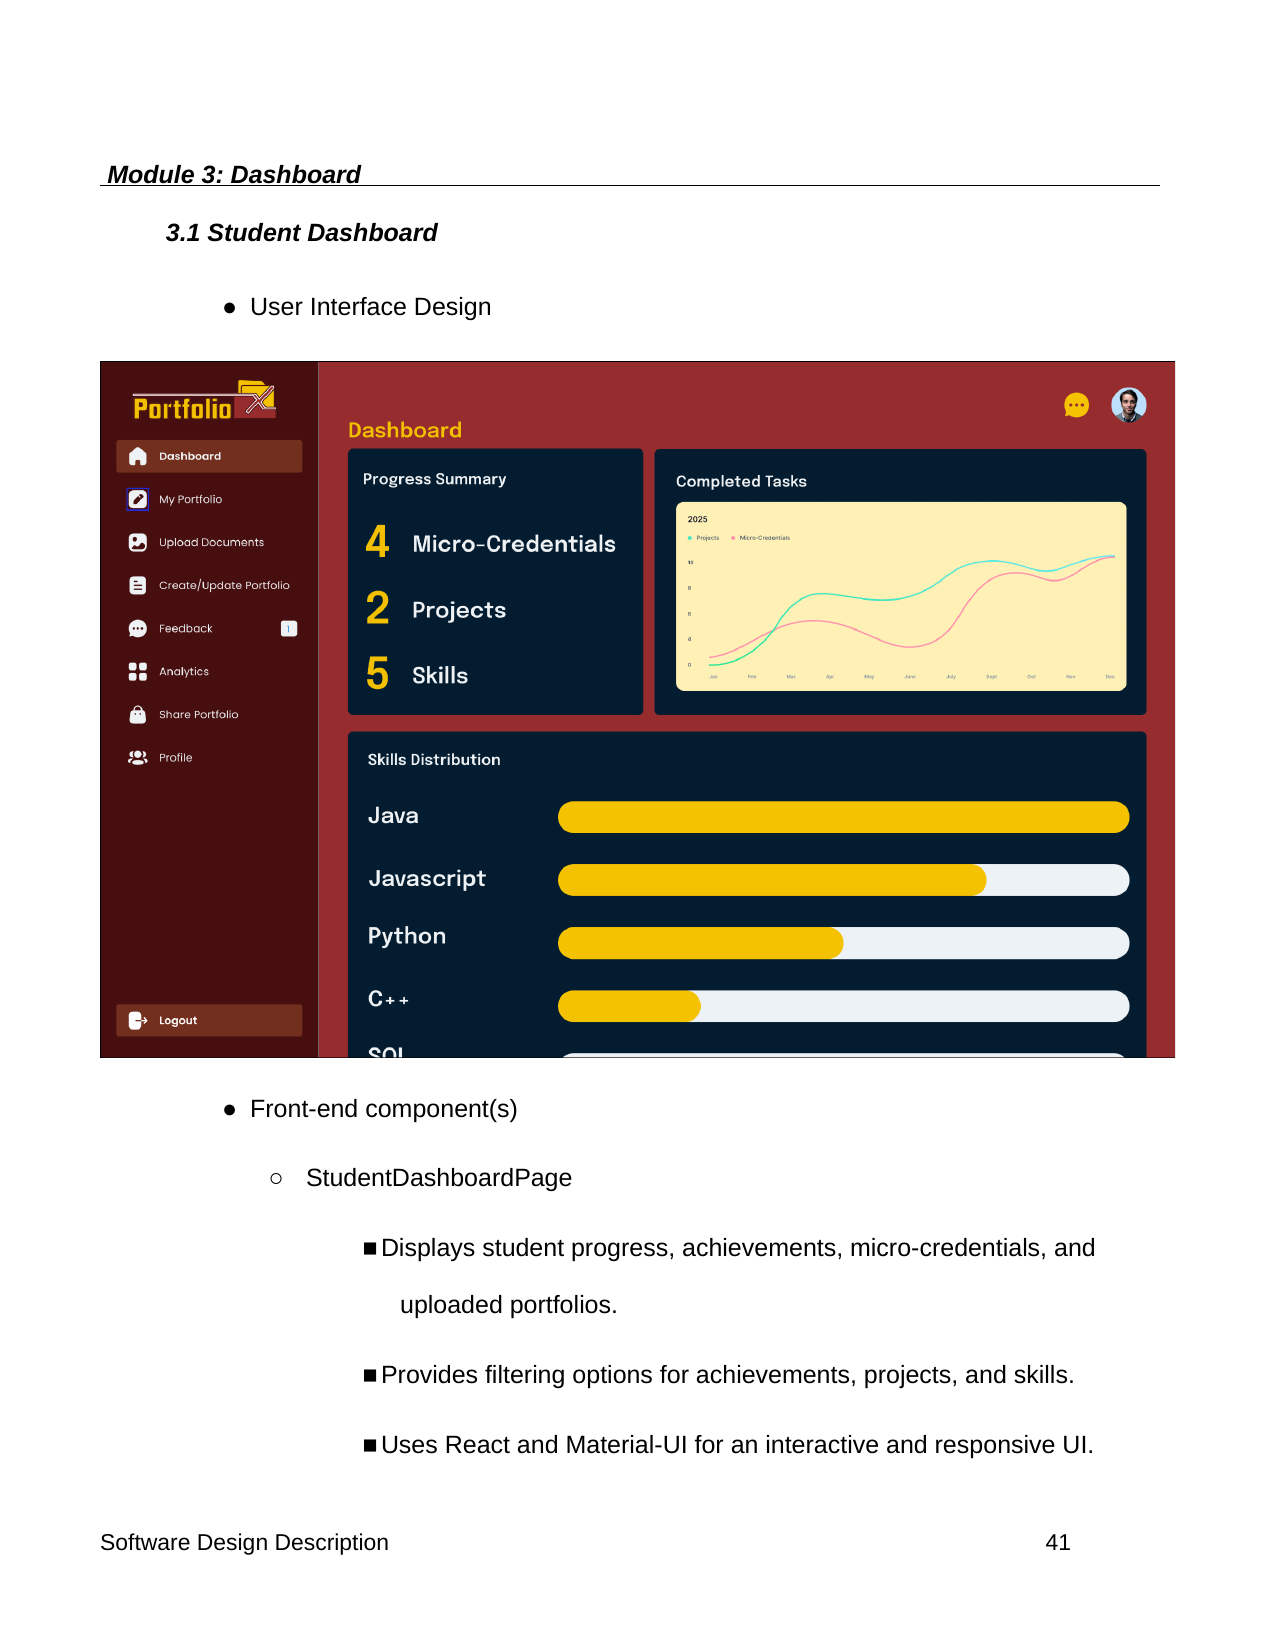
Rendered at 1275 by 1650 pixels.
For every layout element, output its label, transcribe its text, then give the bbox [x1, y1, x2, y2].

list StudentDashboardPage [268, 1162, 1175, 1191]
list Front-end component(s) [222, 1094, 1175, 1123]
list Uses React and Material-UI for an interactive and responsive UI. [362, 1430, 1175, 1459]
list Provides filtering options for achievements, projects, and skills. [362, 1360, 1175, 1389]
subtitle Module 3: Dashboard [100, 160, 1175, 189]
picture [100, 361, 1175, 1058]
subtitle 3.1 Student Dashboard [100, 218, 1175, 246]
list User Interface Design [222, 292, 1175, 321]
list Displays student progress, achievements, micro-credentials, and uploaded portfolios. [362, 1232, 1175, 1319]
